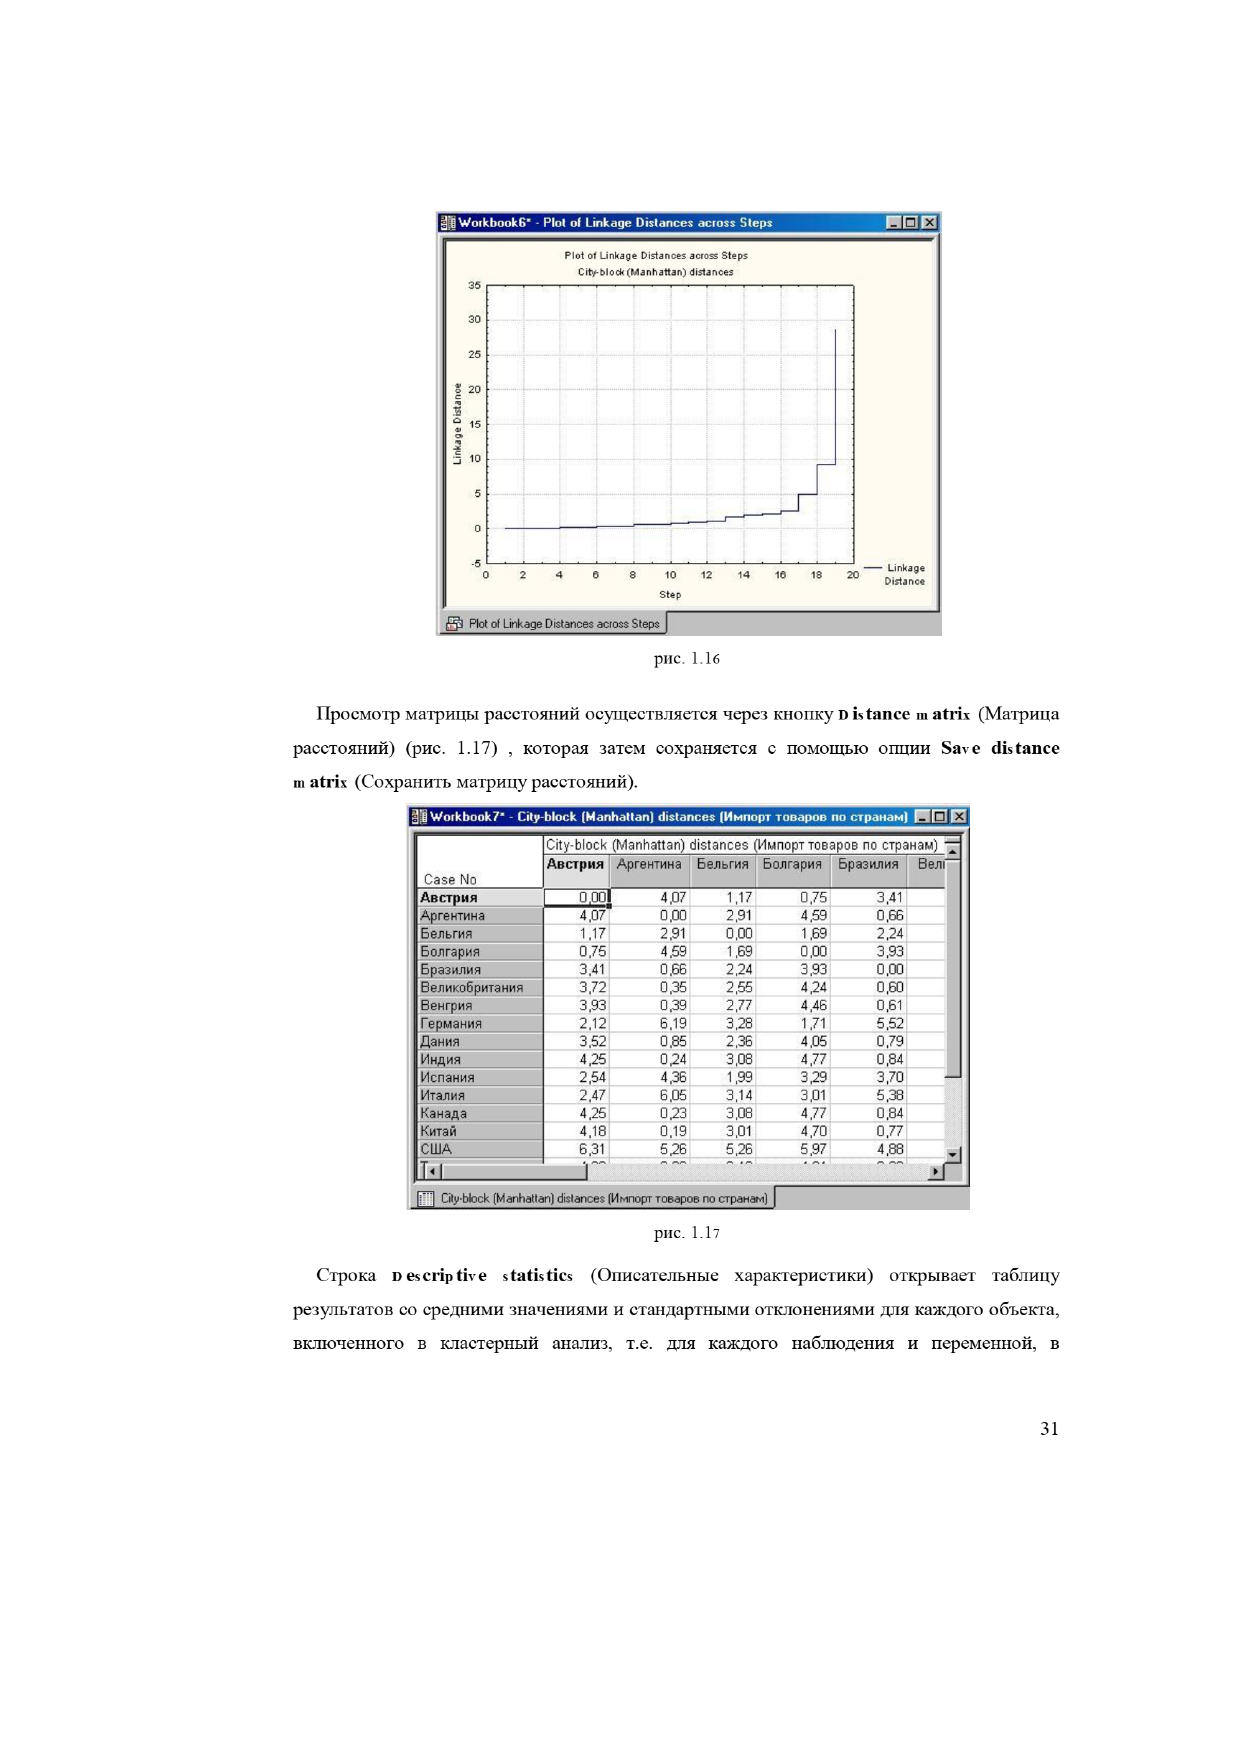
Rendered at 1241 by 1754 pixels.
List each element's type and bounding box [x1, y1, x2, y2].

picture [177, 118, 1152, 1498]
